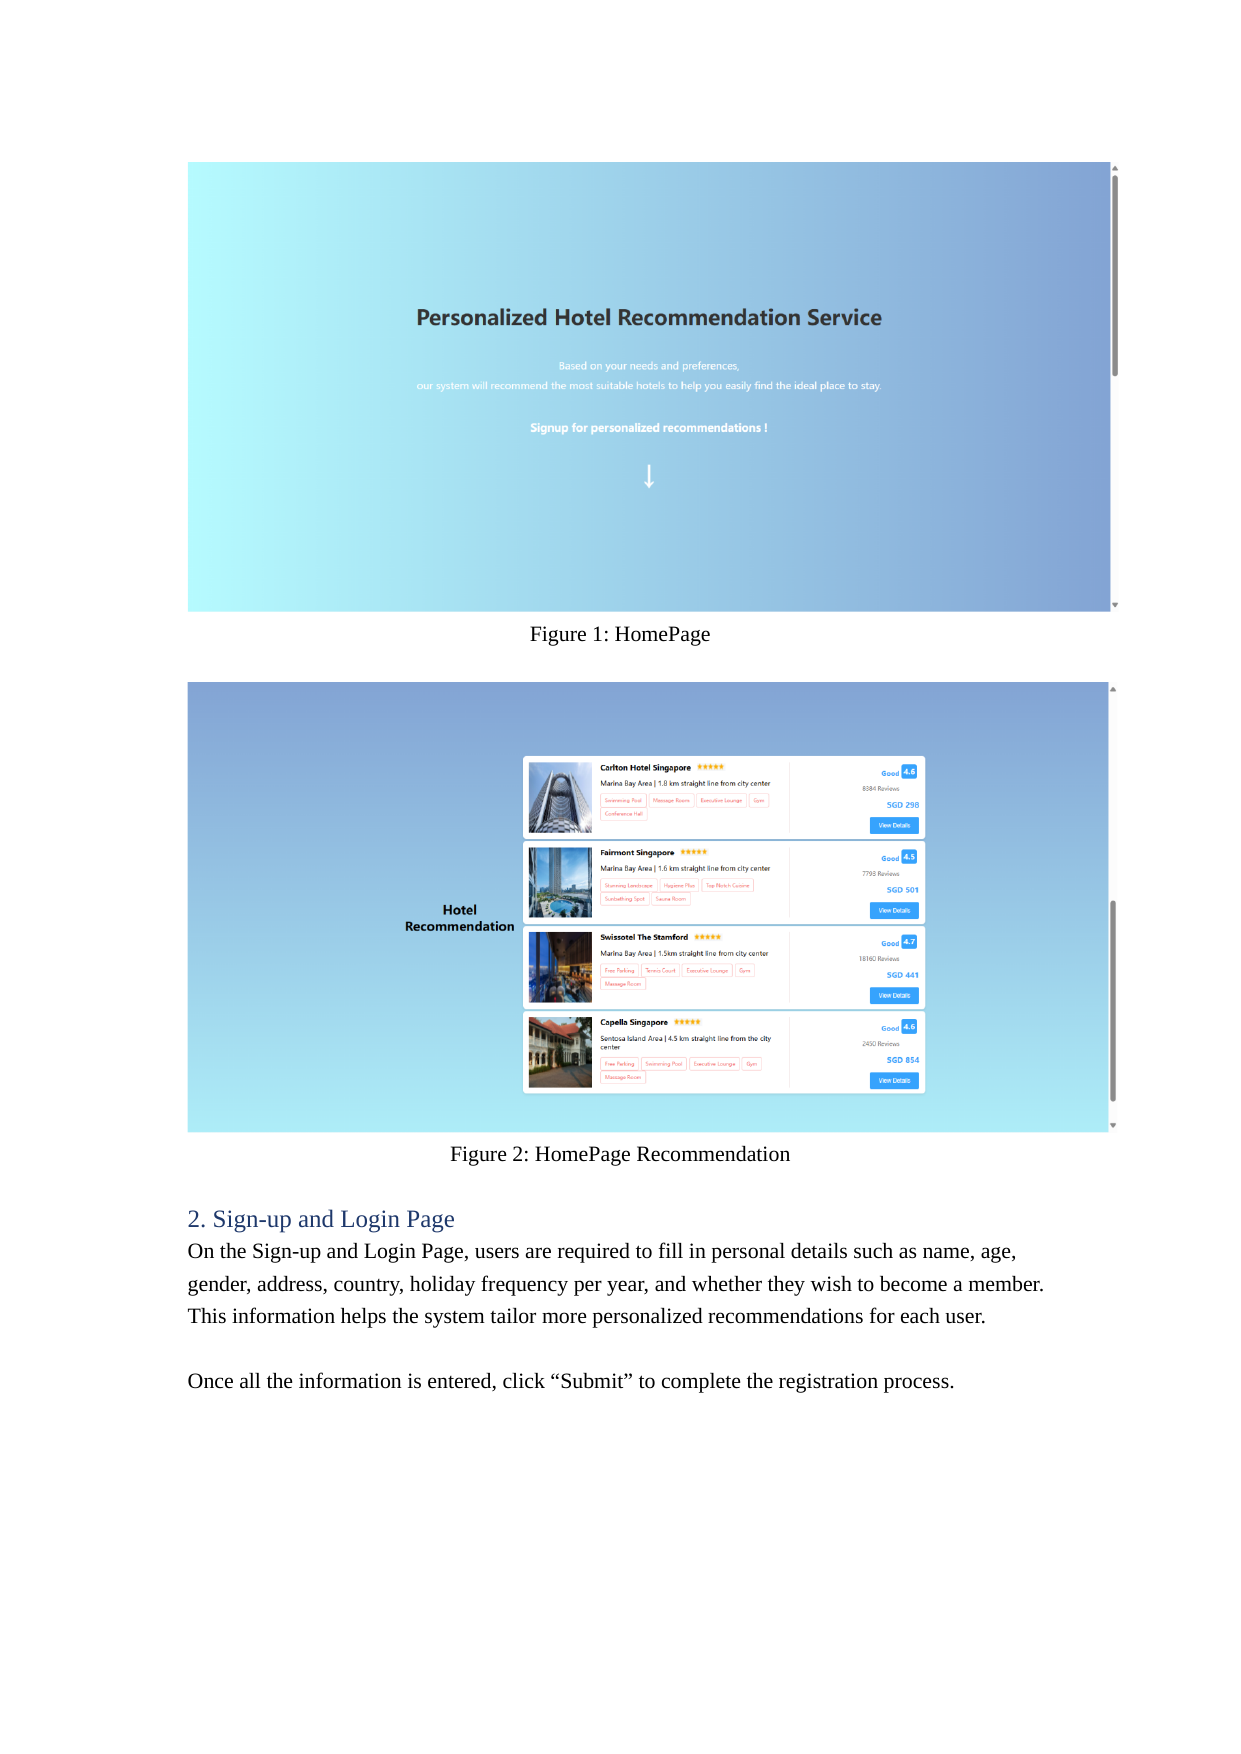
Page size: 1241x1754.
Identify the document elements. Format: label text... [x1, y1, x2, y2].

picture [187, 162, 1119, 612]
picture [187, 682, 1118, 1133]
text Figure 1: HomePage [187, 617, 1053, 649]
text Figure 2: HomePage Recommendation [187, 1137, 1053, 1169]
text 2. Sign-up and Login Page [187, 1202, 1053, 1234]
text On the Sign-up and Login Page, users are required to fill in personal details such as name, age, gender, address, country, holiday frequency per year, and whether they wish to become a member. This information helps the system tailor more personalized recommendations for each user. [187, 1234, 1053, 1332]
text Once all the information is entered, click “Submit” to complete the registration process. [187, 1364, 1053, 1397]
